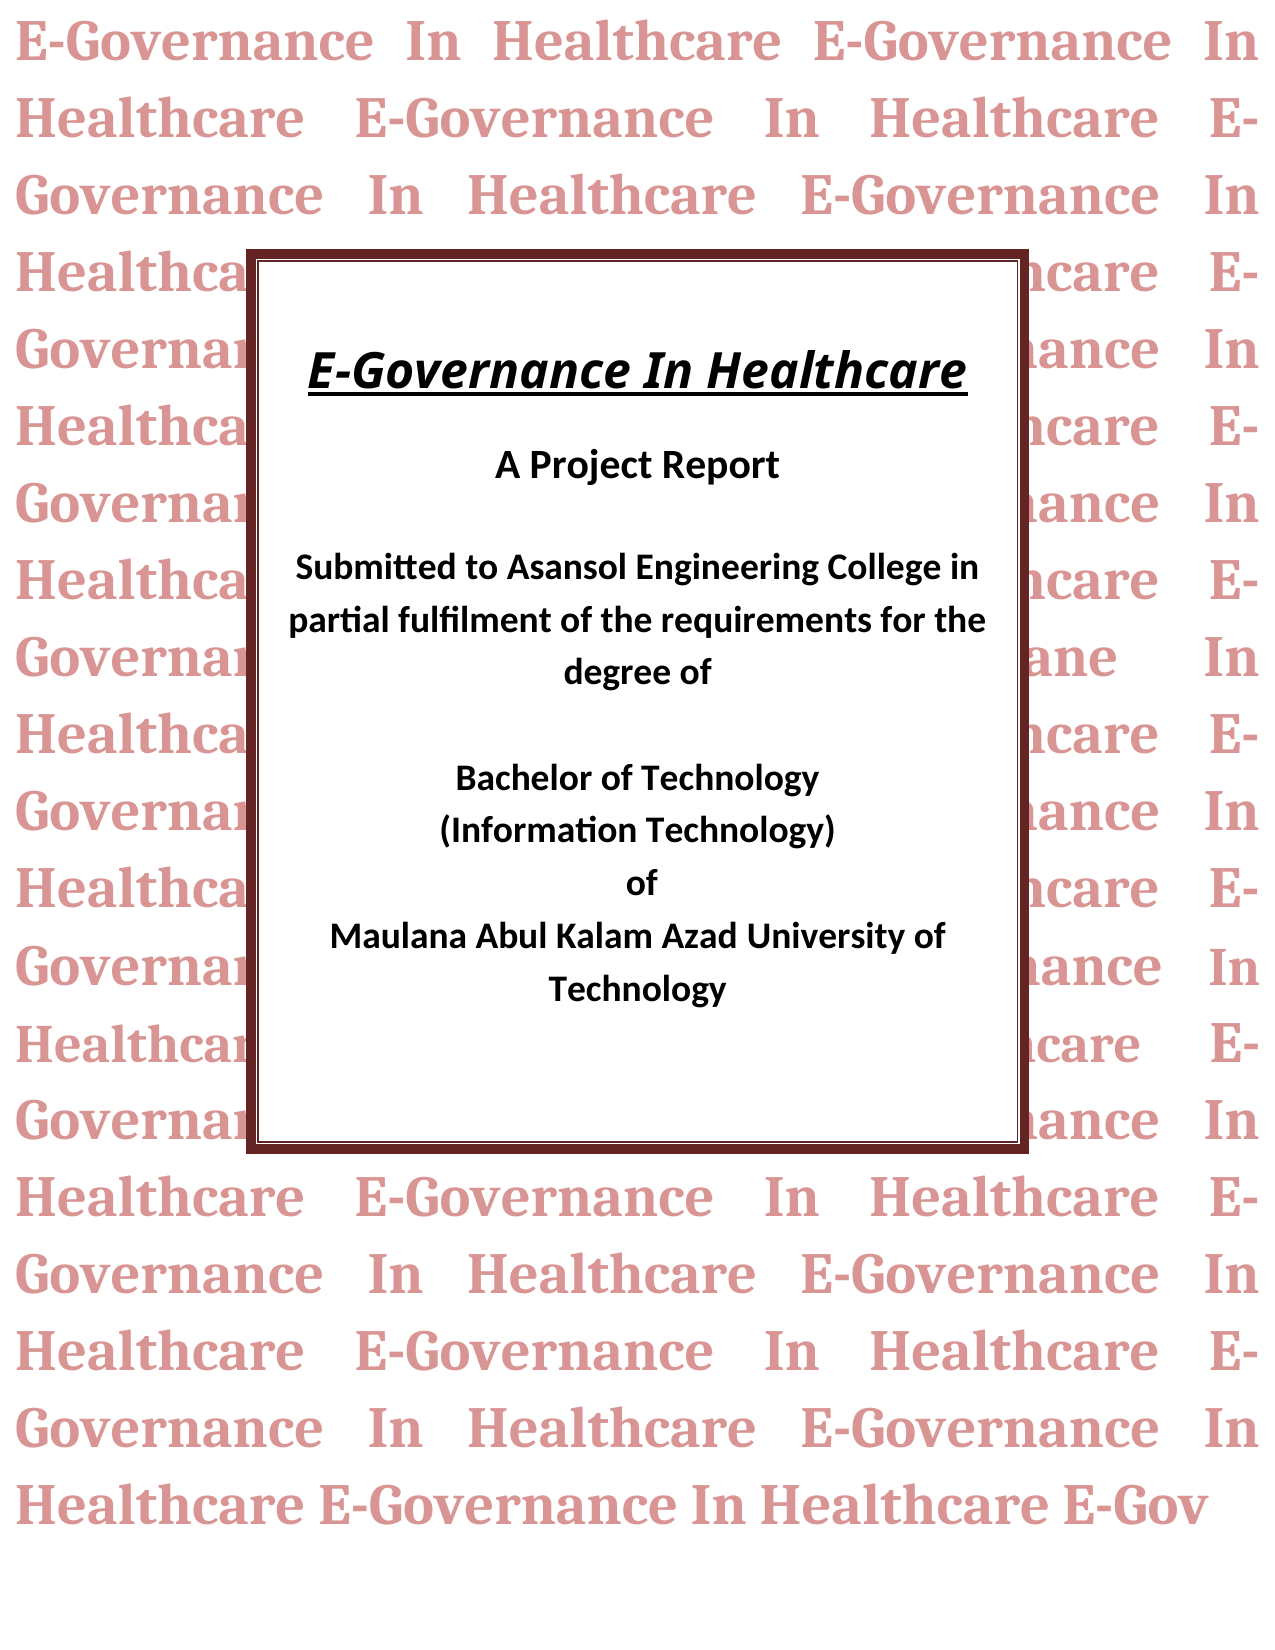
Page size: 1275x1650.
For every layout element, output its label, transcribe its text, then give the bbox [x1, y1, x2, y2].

table_header E-Governance In Healthcare A Project Report Submitted to Asansol Engineering College in partial fulfilment of the requirements for the degree of Bachelor of Technology (Information Technology) of Maulana Abul Kalam Azad University of Technology [259, 262, 1017, 1141]
